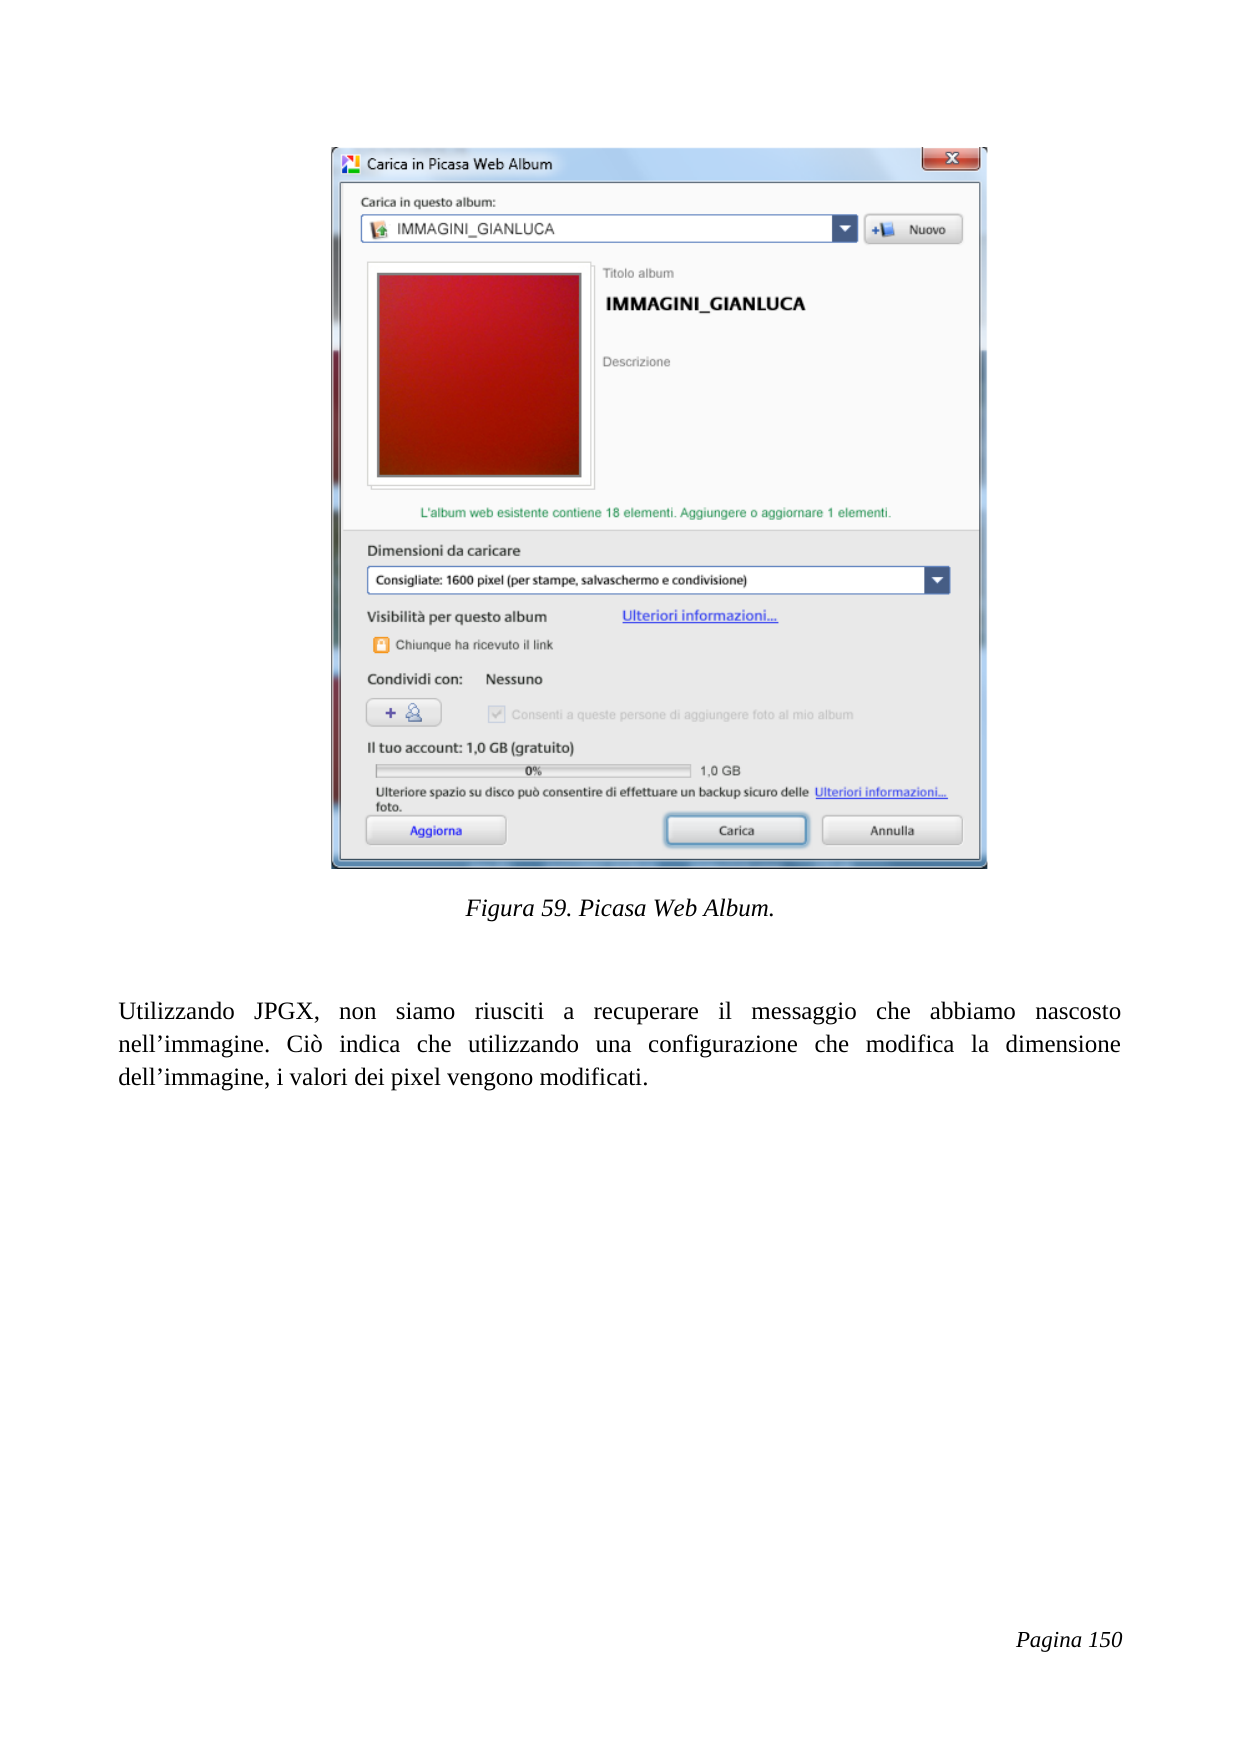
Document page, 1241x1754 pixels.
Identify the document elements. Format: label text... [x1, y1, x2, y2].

picture [331, 147, 988, 869]
text Figura 59. Picasa Web Album. [118, 893, 1122, 922]
text Utilizzando JPGX, non siamo riusciti a recuperare il messaggio che abbiamo nascosto nell’immagine. Ciò indica che utilizzando una configurazione che modifica la dimensione dell’immagine, i valori dei pixel vengono modificati. [118, 996, 1122, 1091]
